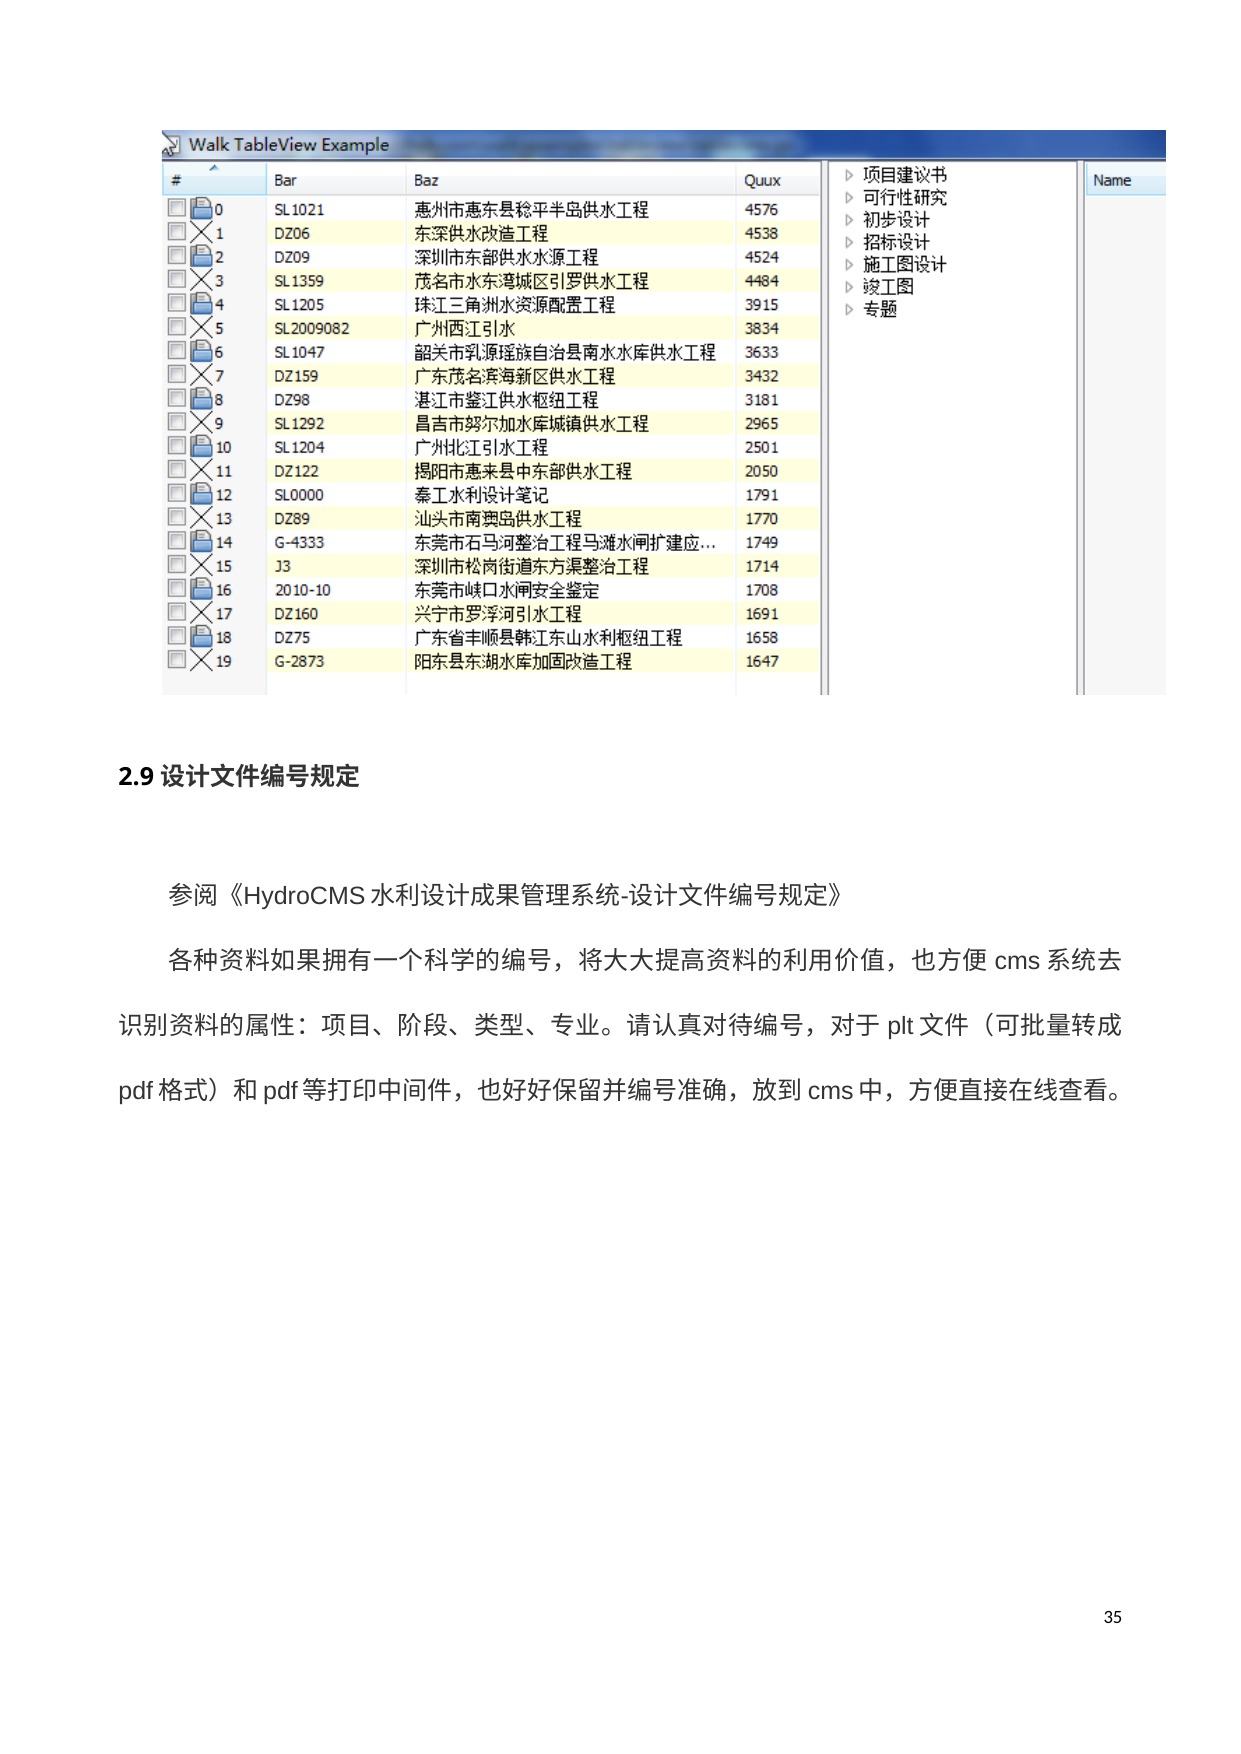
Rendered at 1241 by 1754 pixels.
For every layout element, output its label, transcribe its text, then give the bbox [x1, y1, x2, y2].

text 参阅《HydroCMS水利设计成果管理系统-设计文件编号规定》 [118, 861, 1122, 926]
text 各种资料如果拥有一个科学的编号，将大大提高资料的利用价值，也方便cms系统去识别资料的属性：项目、阶段、类型、专业。请认真对待编号，对于plt文件（可批量转成pdf格式）和pdf等打印中间件，也好好保留并编号准确，放到cms中，方便直接在线查看。 [118, 926, 1122, 1121]
picture [161, 130, 1166, 695]
subtitle 2.9 设计文件编号规定 [118, 742, 1122, 807]
